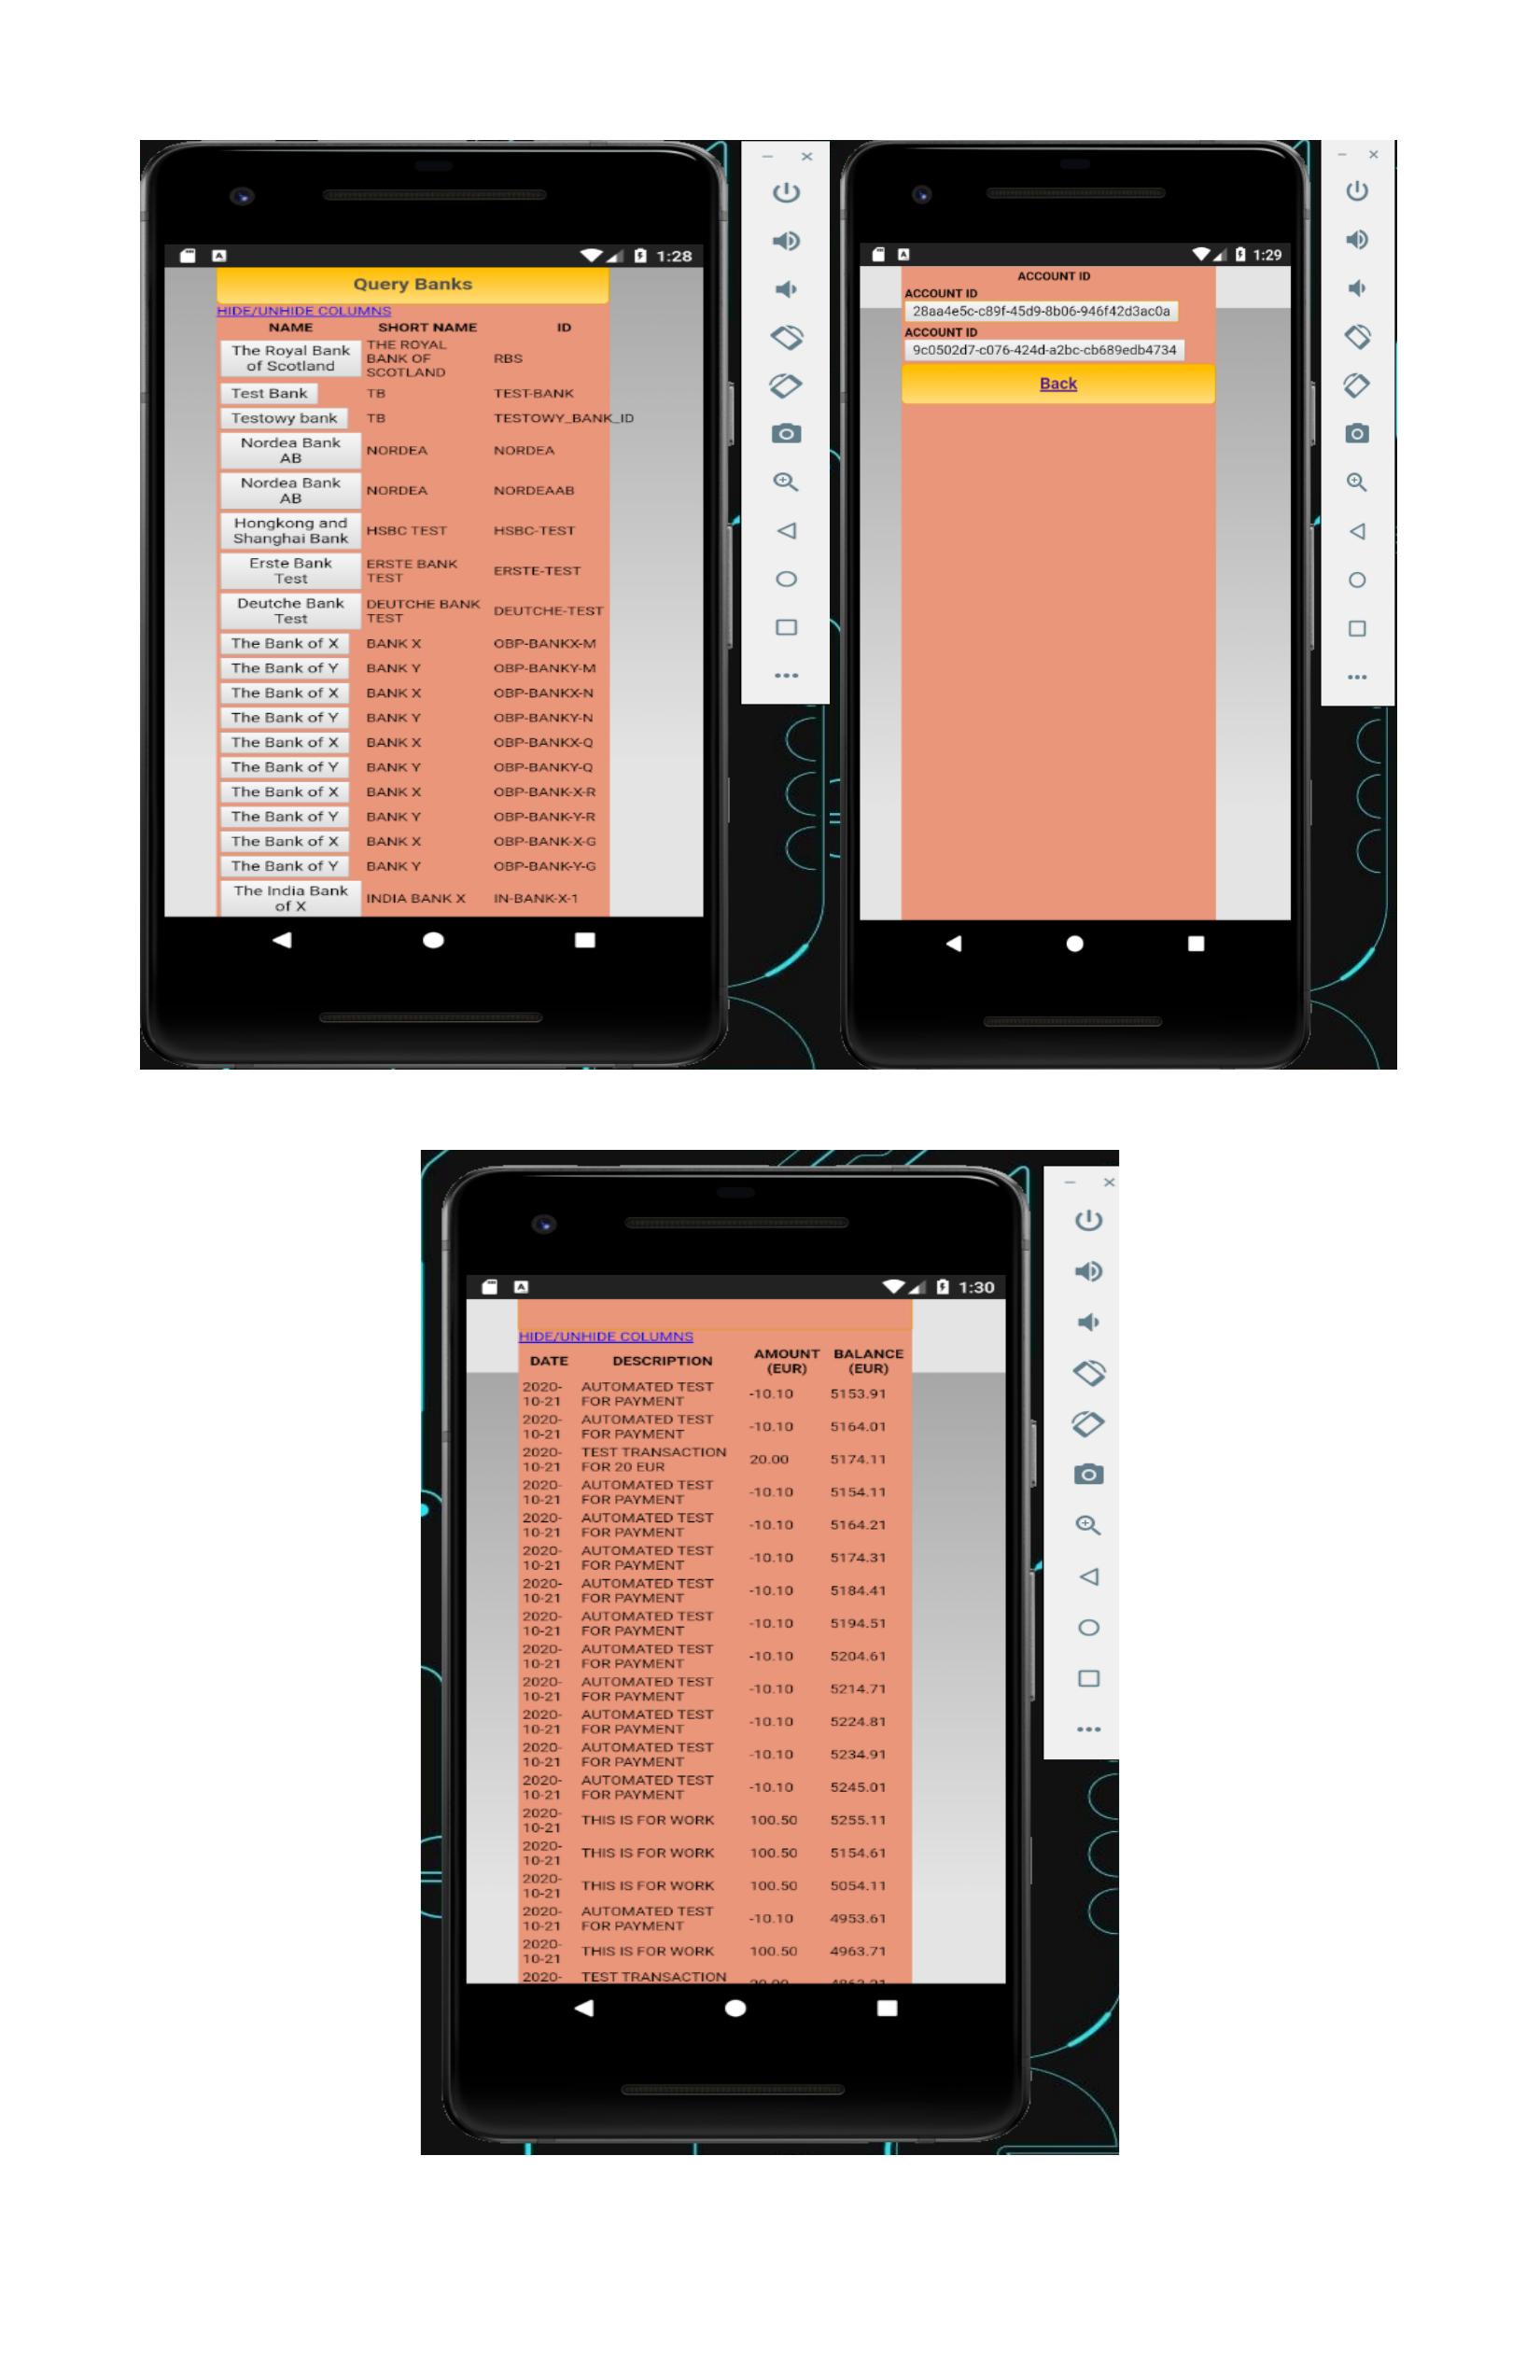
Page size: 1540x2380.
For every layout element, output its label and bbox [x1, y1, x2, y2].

picture [420, 1150, 1120, 2155]
picture [140, 140, 1397, 1070]
